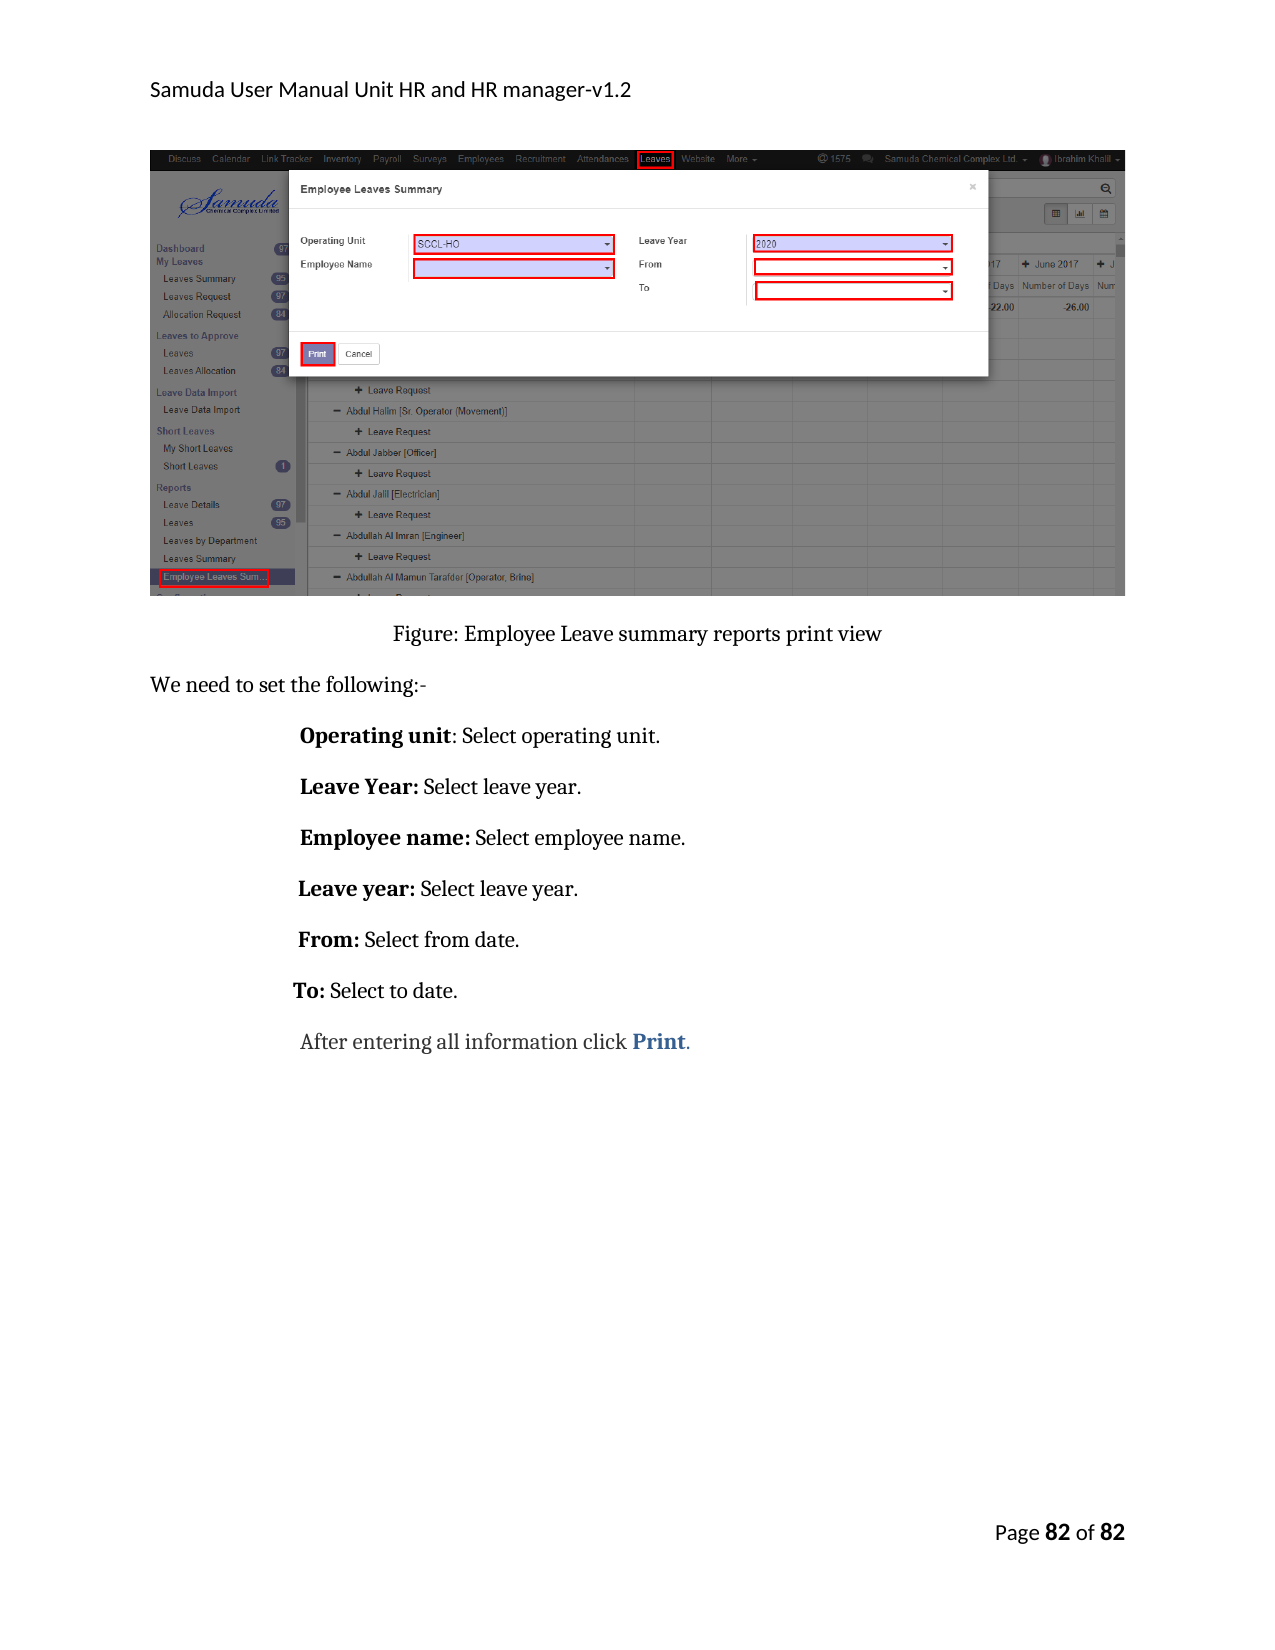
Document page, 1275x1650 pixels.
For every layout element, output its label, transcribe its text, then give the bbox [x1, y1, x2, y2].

picture [150, 150, 1125, 596]
text We need to set the following:- [150, 672, 1125, 698]
text Leave Year: Select leave year. [187, 774, 1125, 800]
text Employee name: Select employee name. [187, 825, 1125, 851]
text Figure: Employee Leave summary reports print view [150, 621, 1125, 647]
text From: Select from date. [187, 927, 1125, 953]
text After entering all information click Print. [187, 1029, 1125, 1055]
text Operating unit: Select operating unit. [187, 723, 1125, 749]
text Leave year: Select leave year. [187, 876, 1125, 902]
text To: Select to date. [187, 978, 1125, 1004]
